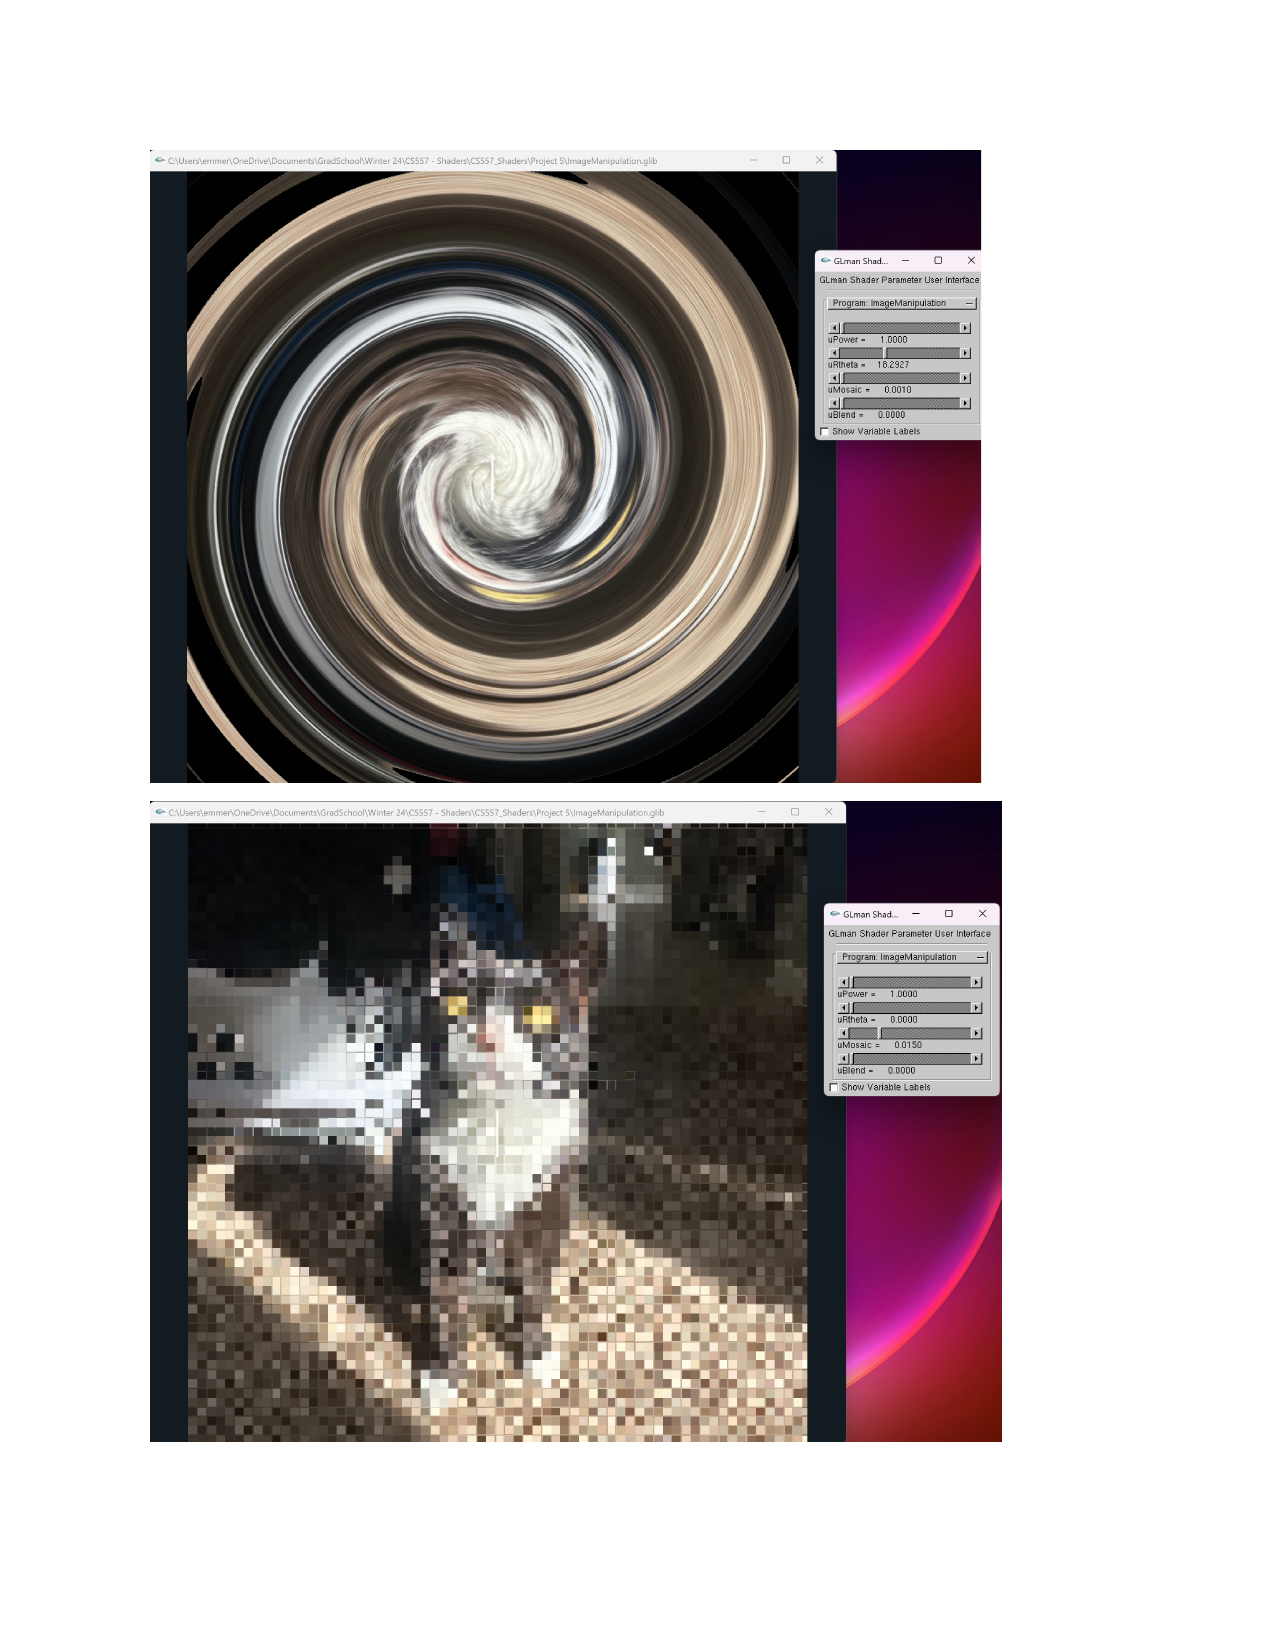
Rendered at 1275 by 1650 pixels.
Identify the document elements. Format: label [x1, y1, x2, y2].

picture [150, 150, 982, 783]
picture [150, 801, 1002, 1442]
